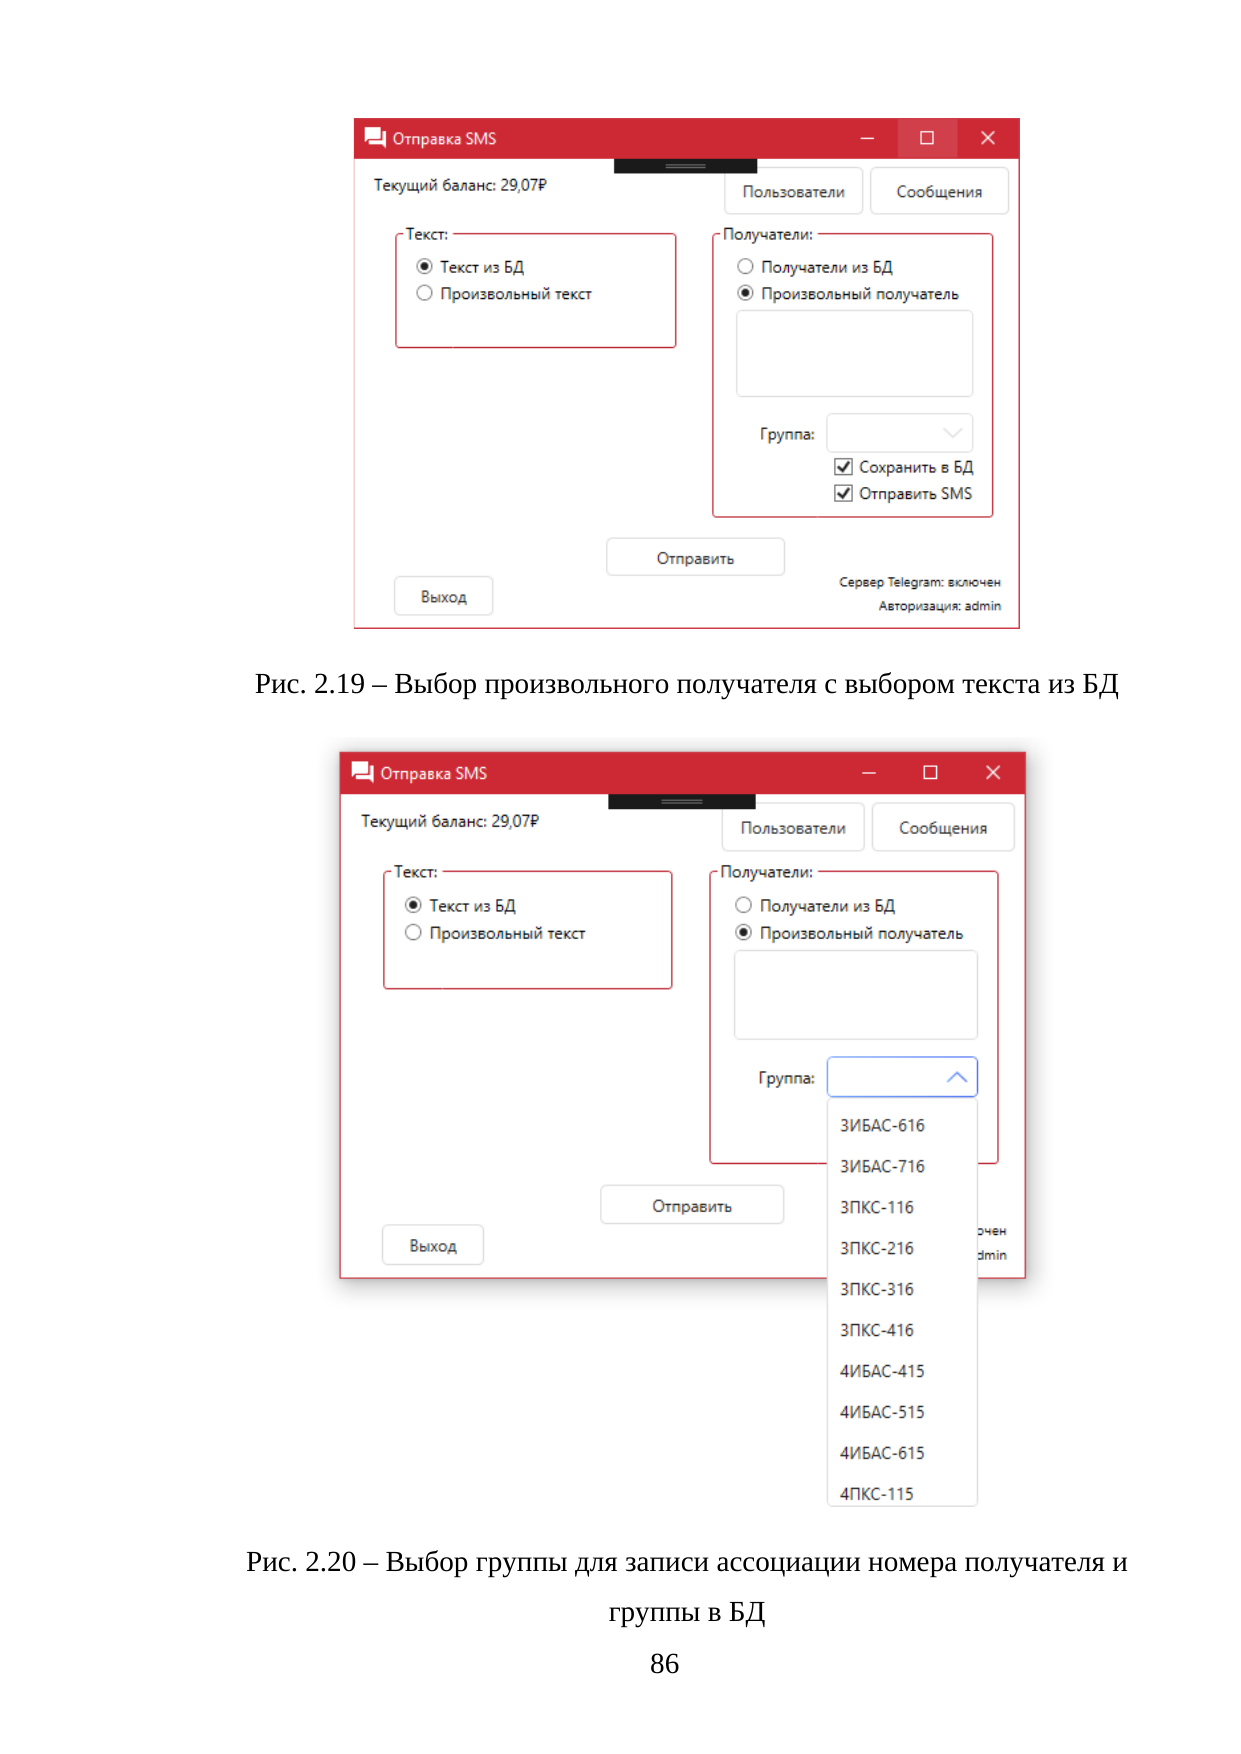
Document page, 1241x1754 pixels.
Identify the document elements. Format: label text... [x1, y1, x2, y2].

text Рис. 2.19 – Выбор произвольного получателя с выбором текста из БД [222, 666, 1152, 700]
text Рис. 2.20 – Выбор группы для записи ассоциации номера получателя и группы в БД [222, 1544, 1152, 1628]
picture [353, 118, 1020, 629]
picture [296, 737, 1078, 1507]
